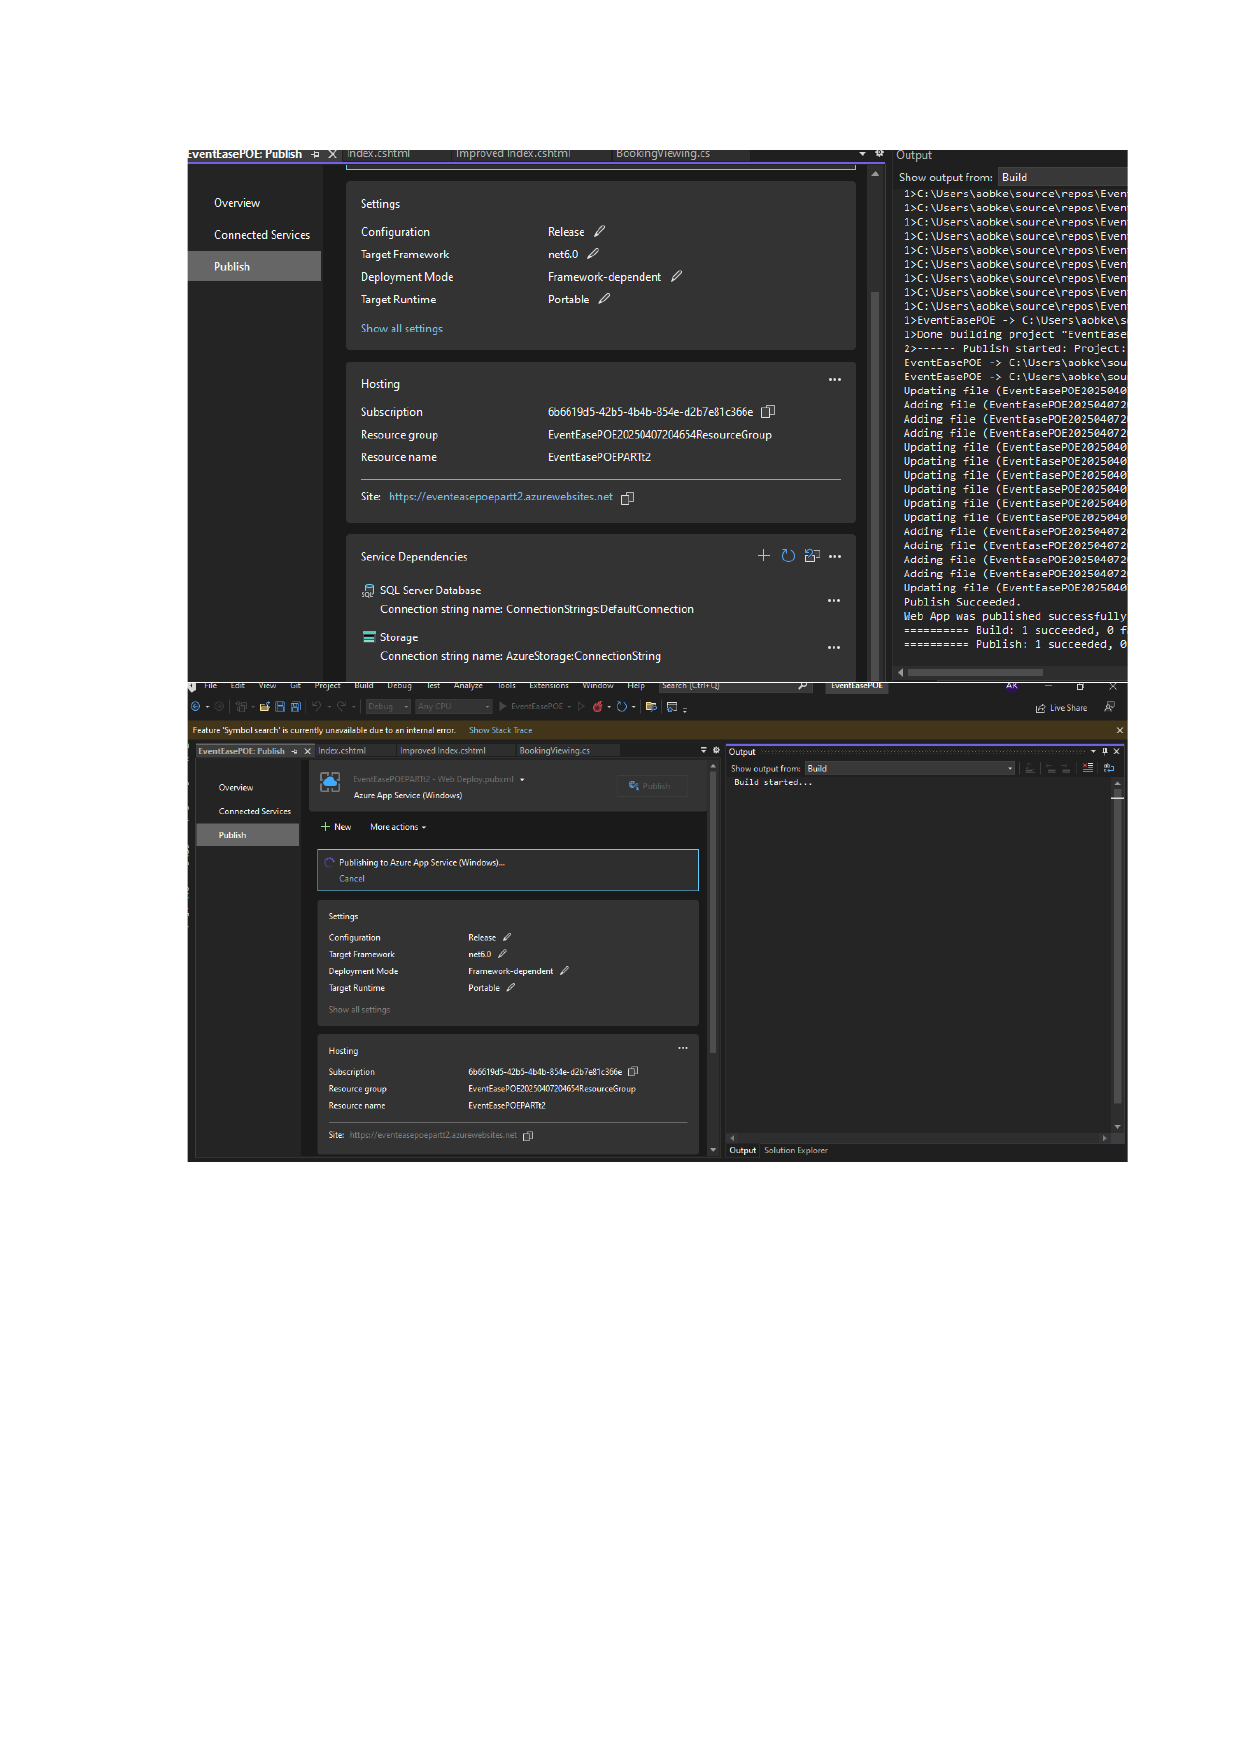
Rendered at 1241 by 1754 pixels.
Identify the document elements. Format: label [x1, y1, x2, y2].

picture [187, 683, 1128, 1162]
picture [187, 150, 1128, 682]
